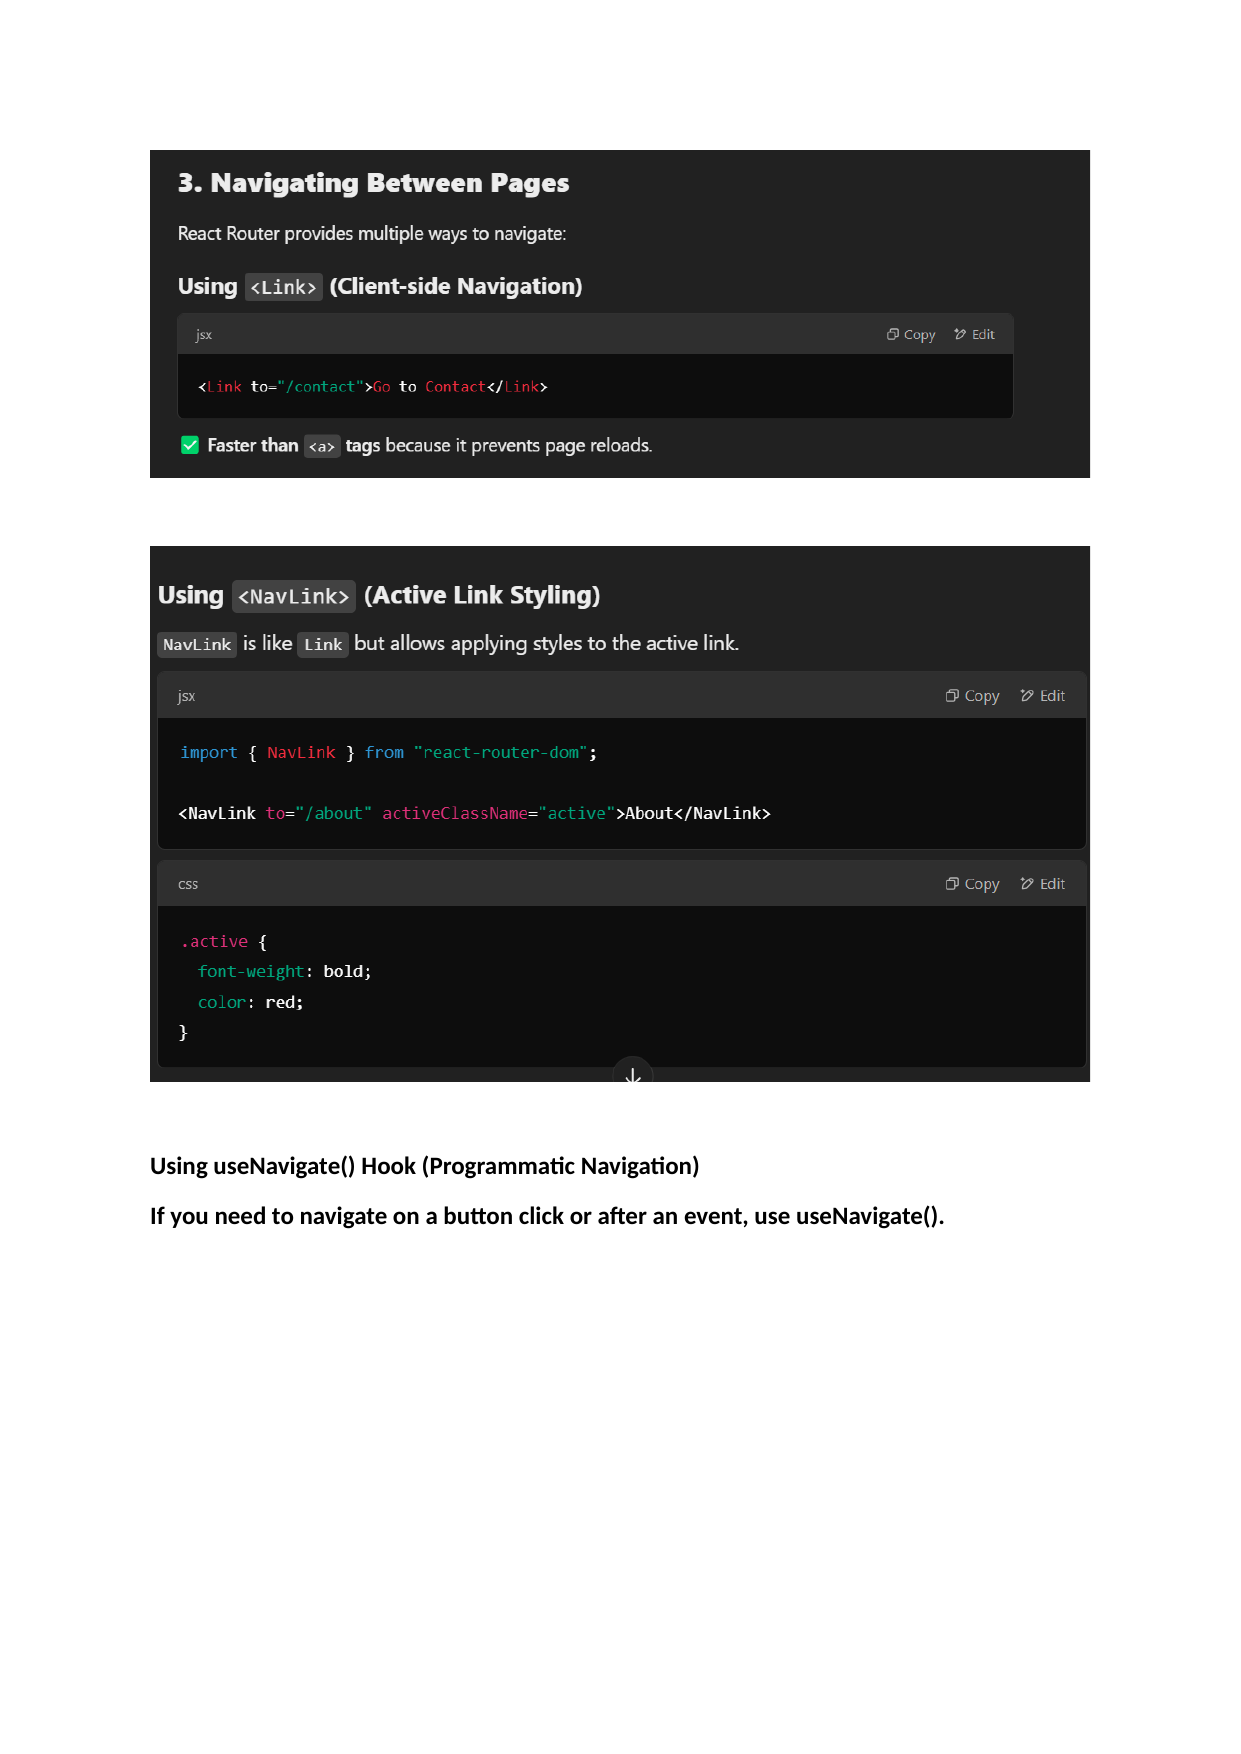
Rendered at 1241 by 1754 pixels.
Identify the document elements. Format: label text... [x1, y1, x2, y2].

text If you need to navigate on a button click or after an event, use useNavigate(). [150, 1200, 1090, 1230]
text Using useNavigate() Hook (Programmatic Navigation) [150, 1150, 1090, 1181]
picture [150, 546, 1091, 1082]
picture [150, 150, 1091, 478]
